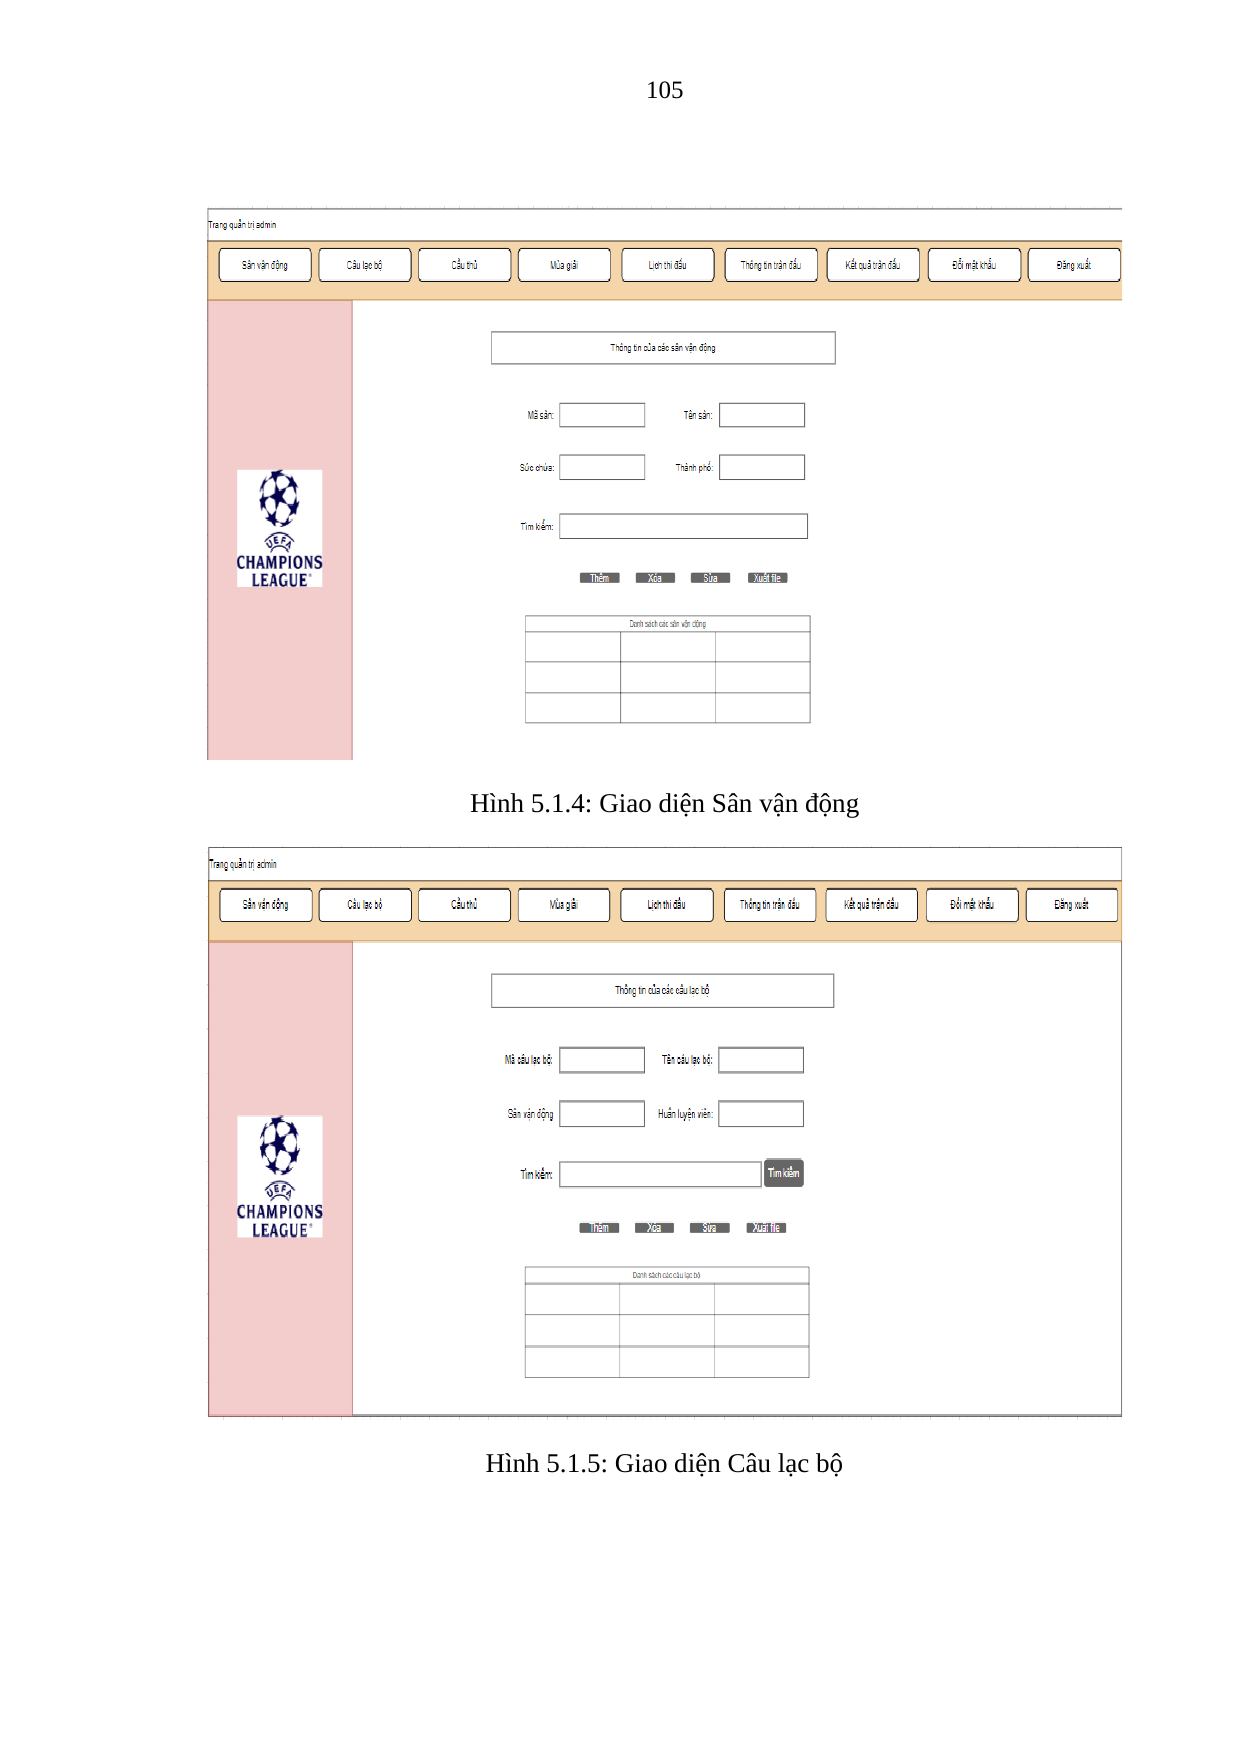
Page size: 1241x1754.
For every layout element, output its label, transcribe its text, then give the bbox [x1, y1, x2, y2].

text Hình 5.1.4: Giao diện Sân vận động [207, 787, 1122, 818]
picture [206, 206, 1123, 760]
picture [206, 846, 1123, 1420]
text Hình 5.1.5: Giao diện Câu lạc bộ [207, 1447, 1122, 1478]
